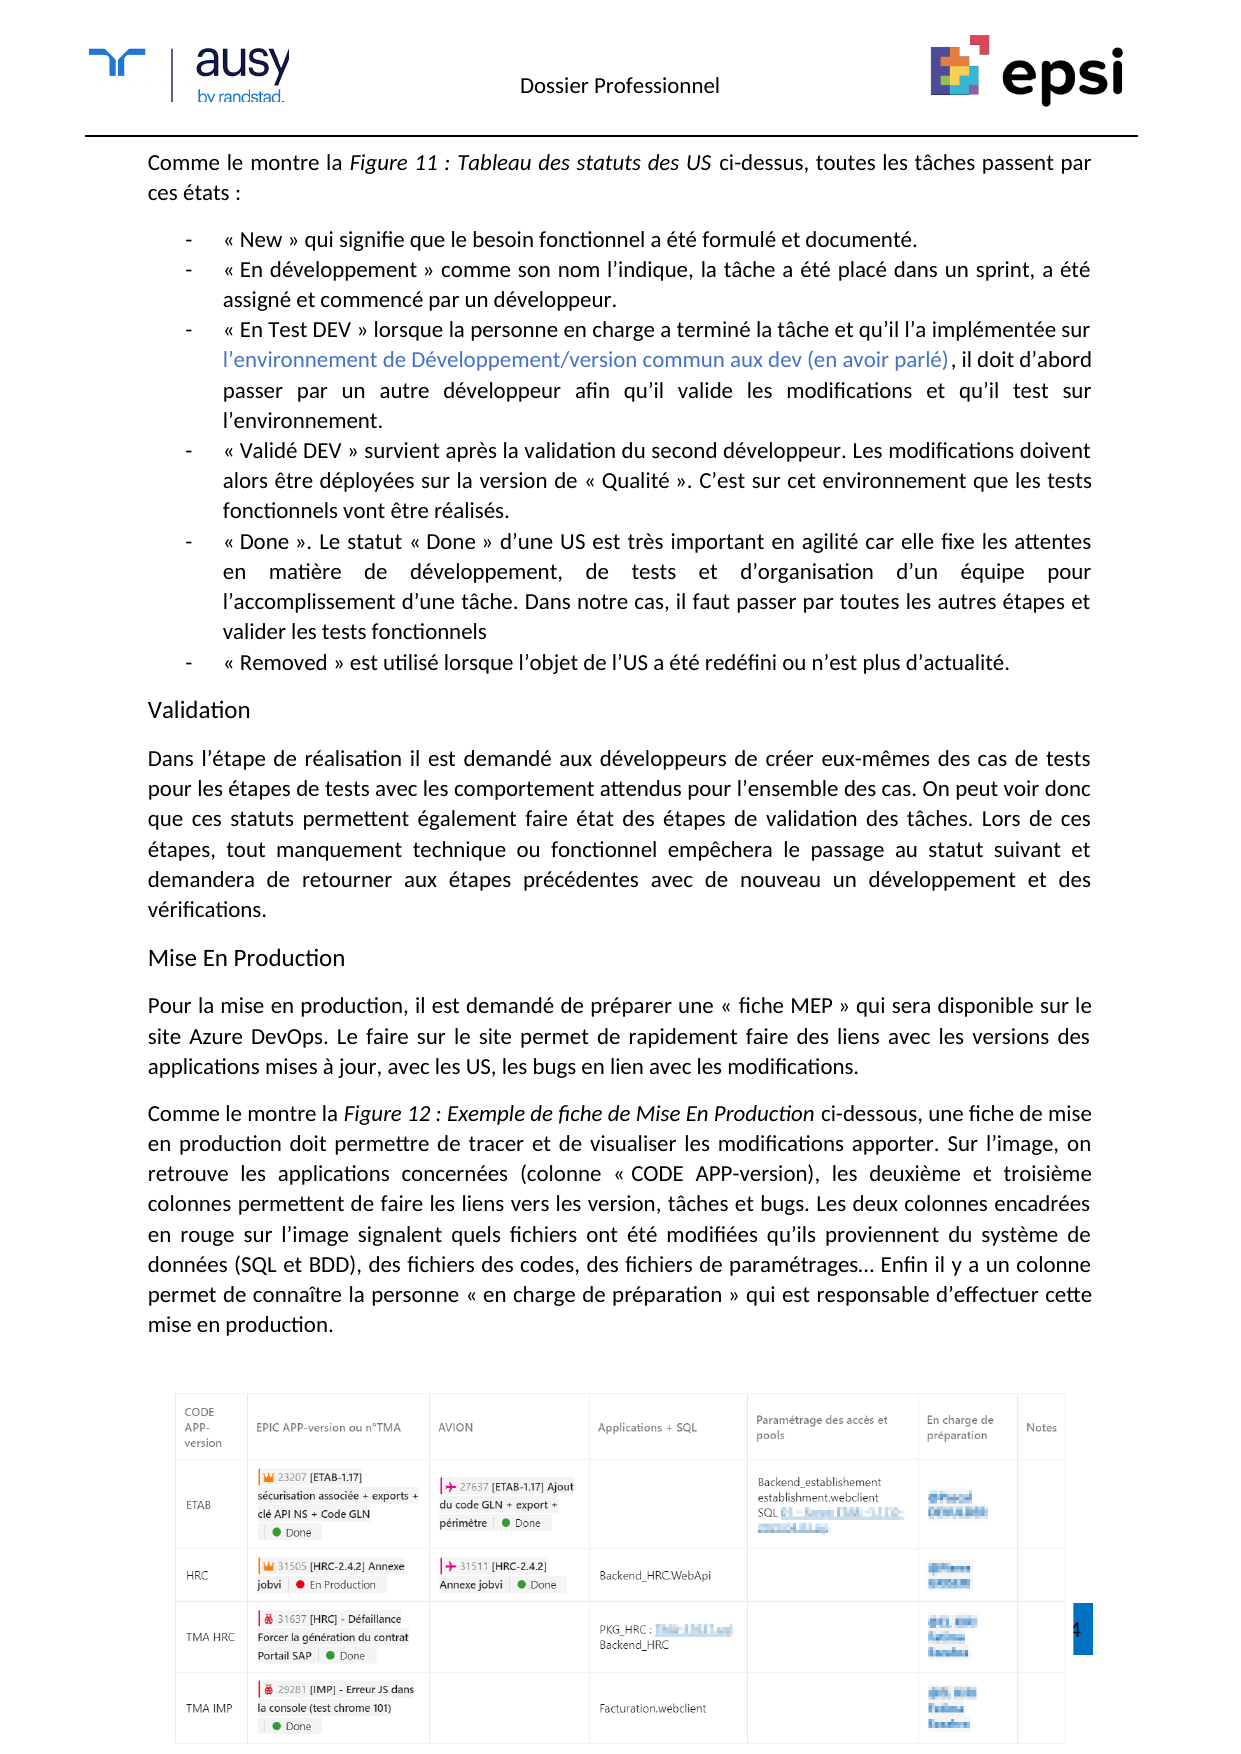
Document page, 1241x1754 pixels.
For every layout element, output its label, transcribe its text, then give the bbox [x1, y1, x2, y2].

list « Done ». Le statut « Done » d’une US est très important en agilité car elle fixe les attentes en matière de développement, de tests et d’organisation d’un équipe pour l’accomplissement d’une tâche. Dans notre cas, il faut passer par toutes les autres étapes et valider les tests fonctionnels [185, 527, 1093, 645]
text Dans l’étape de réalisation il est demandé aux développeurs de créer eux-mêmes des cas de tests pour les étapes de tests avec les comportement attendus pour l’ensemble des cas. On peut voir donc que ces statuts permettent également faire état des étapes de validation des tâches. Lors de ces étapes, tout manquement technique ou fonctionnel empêchera le passage au statut suivant et demandera de retourner aux étapes précédentes avec de nouveau un développement et des vérifications. [148, 744, 1093, 923]
text Comme le montre la Figure 12 : Exemple de fiche de Mise En Production ci-dessous, une fiche de mise en production doit permettre de tracer et de visualiser les modifications apporter. Sur l’image, on retrouve les applications concernées (colonne « CODE APP-version), les deuxième et troisième colonnes permettent de faire les liens vers les version, tâches et bugs. Les deux colonnes encadrées en rouge sur l’image signalent quels fichiers ont été modifiées qu’ils proviennent du système de données (SQL et BDD), des fichiers des codes, des fichiers de paramétrages… Enfin il y a un colonne permet de connaître la personne « en charge de préparation » qui est responsable d’effectuer cette mise en production. [148, 1099, 1093, 1338]
text Validation [148, 694, 1093, 725]
list « New » qui signifie que le besoin fonctionnel a été formulé et documenté. [185, 225, 1093, 253]
list « Removed » est utilisé lorsque l’objet de l’US a été redéfini ou n’est plus d’actualité. [185, 648, 1093, 676]
text Mise En Production [148, 942, 1093, 972]
list « En Test DEV » lorsque la personne en charge a terminé la tâche et qu’il l’a implémentée sur l’environnement de Développement/version commun aux dev (en avoir parlé), il doit d’abord passer par un autre développeur afin qu’il valide les modifications et qu’il test sur l’environnement. [185, 315, 1093, 434]
picture [168, 1388, 1074, 1754]
text Comme le montre la Figure 11 : Tableau des statuts des US ci-dessus, toutes les tâches passent par ces états : [148, 148, 1093, 206]
text Pour la mise en production, il est demandé de préparer une « fiche MEP » qui sera disponible sur le site Azure DevOps. Le faire sur le site permet de rapidement faire des liens avec les versions des applications mises à jour, avec les US, les bugs en lien avec les modifications. [148, 992, 1093, 1080]
picture [88, 48, 289, 102]
list « Validé DEV » survient après la validation du second développeur. Les modifications doivent alors être déployées sur la version de « Qualité ». C’est sur cet environnement que les tests fonctionnels vont être réalisés. [185, 436, 1093, 524]
list « En développement » comme son nom l’indique, la tâche a été placé dans un sprint, a été assigné et commencé par un développeur. [185, 255, 1093, 313]
